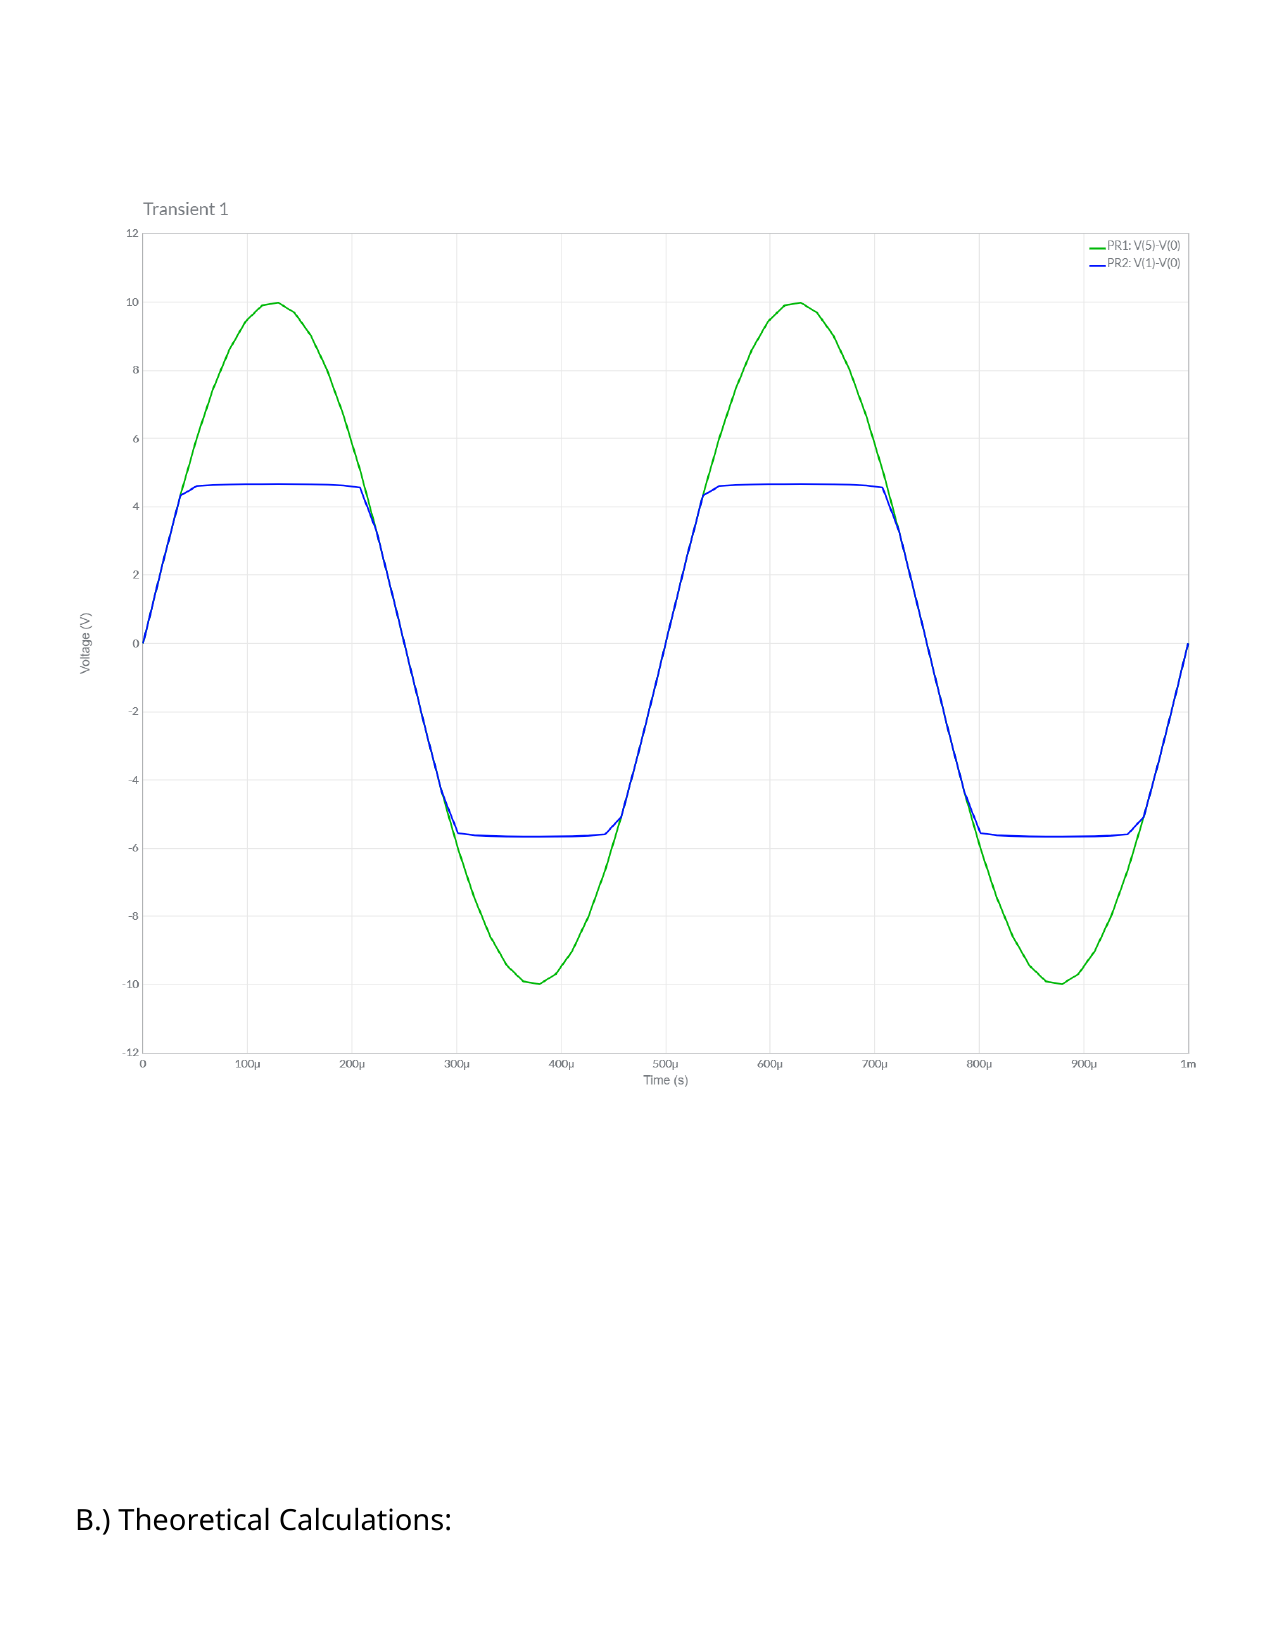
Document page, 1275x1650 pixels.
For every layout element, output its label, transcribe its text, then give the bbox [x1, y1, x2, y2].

picture [75, 194, 1200, 1094]
text B.) Theoretical Calculations: [75, 1499, 1200, 1539]
